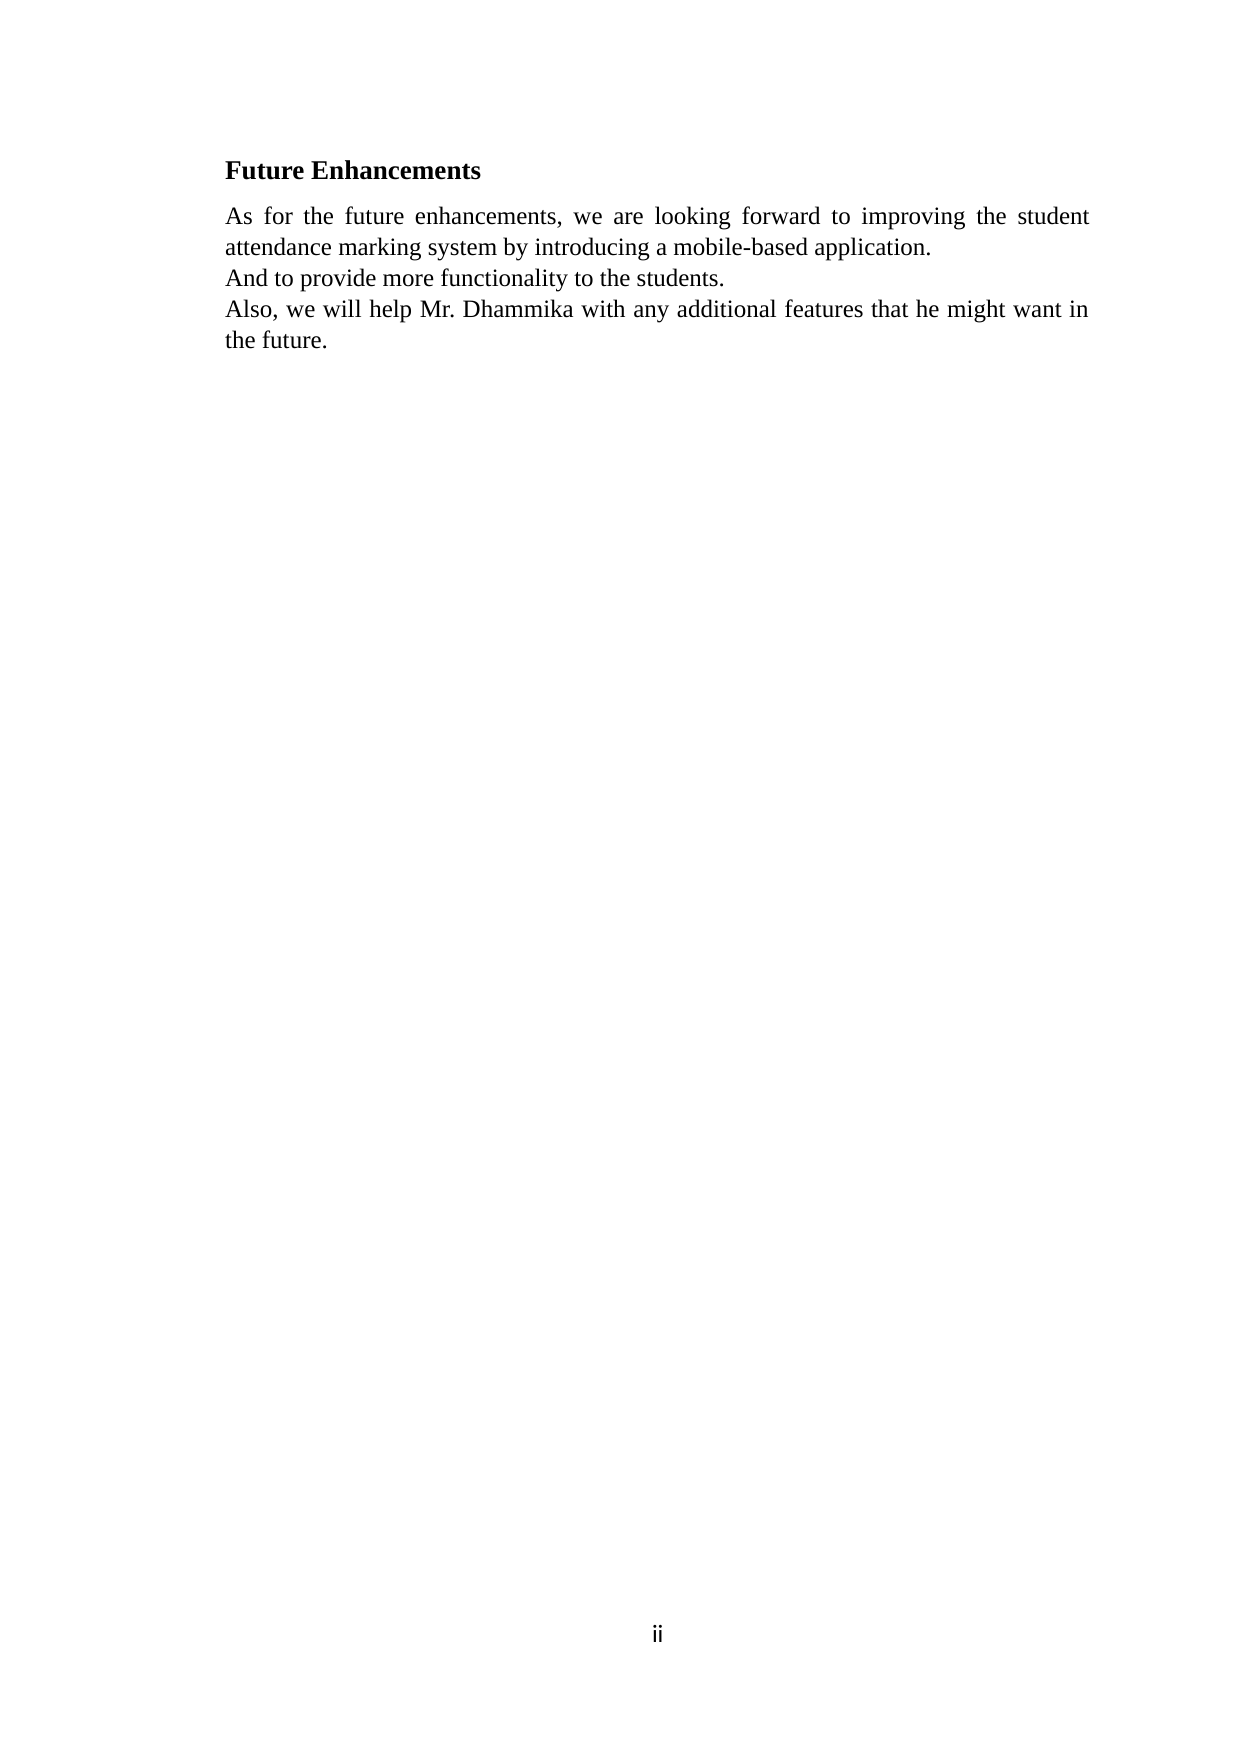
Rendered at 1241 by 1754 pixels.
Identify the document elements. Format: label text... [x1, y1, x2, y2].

text Also, we will help Mr. Dhammika with any additional features that he might want in the future. [225, 294, 1090, 354]
text As for the future enhancements, we are looking forward to improving the student attendance marking system by introducing a mobile-based application. [225, 201, 1090, 261]
subtitle Future Enhancements [225, 154, 1090, 185]
text And to provide more functionality to the students. [225, 263, 1090, 292]
